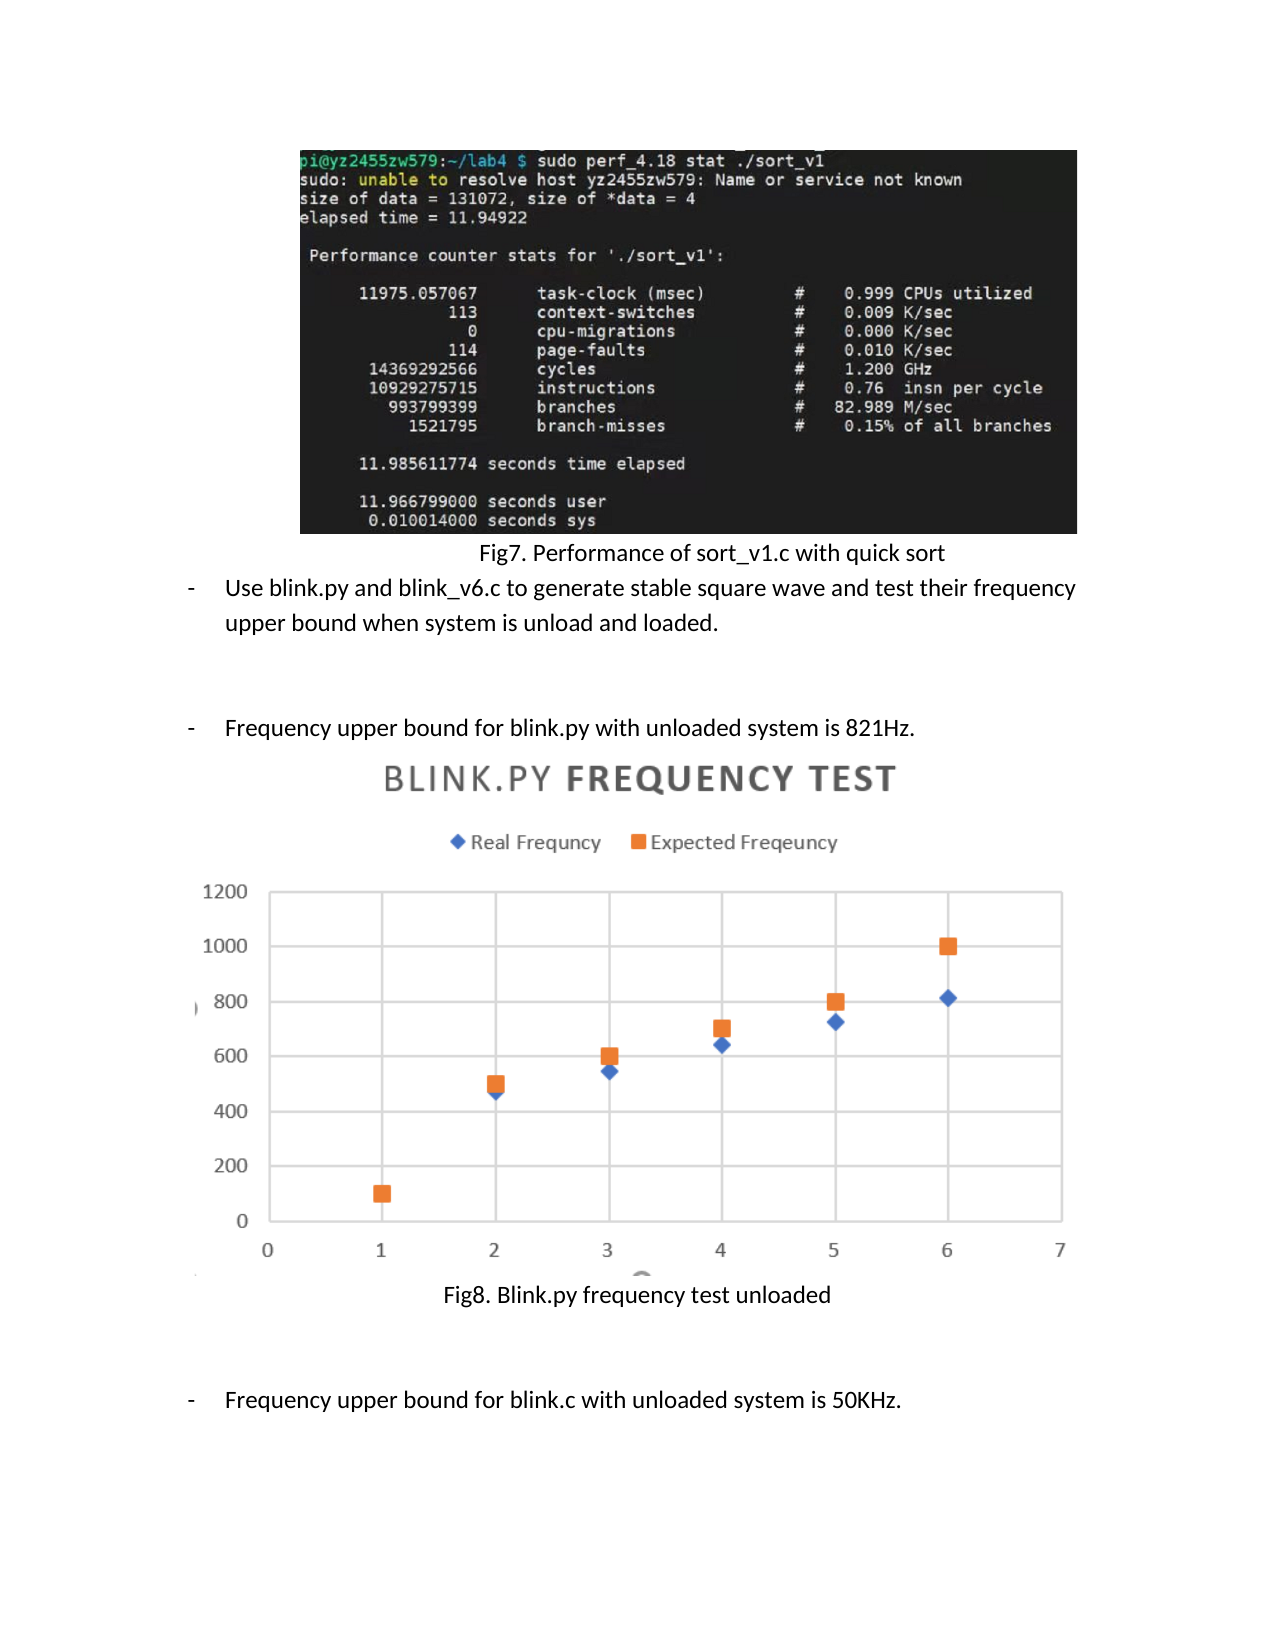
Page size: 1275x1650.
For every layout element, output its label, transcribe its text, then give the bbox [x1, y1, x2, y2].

picture [194, 747, 1080, 1276]
text Fig7. Performance of sort_v1.c with quick sort [300, 537, 1125, 568]
text Fig8. Blink.py frequency test unloaded [150, 1279, 1125, 1309]
list Frequency upper bound for blink.py with unloaded system is 821Hz. [187, 712, 1125, 743]
list Frequency upper bound for blink.c with unloaded system is 50KHz. [187, 1384, 1125, 1414]
list Use blink.py and blink_v6.c to generate stable square wave and test their frequency upper bound when system is unload and loaded. [187, 572, 1125, 638]
picture [300, 150, 1078, 534]
